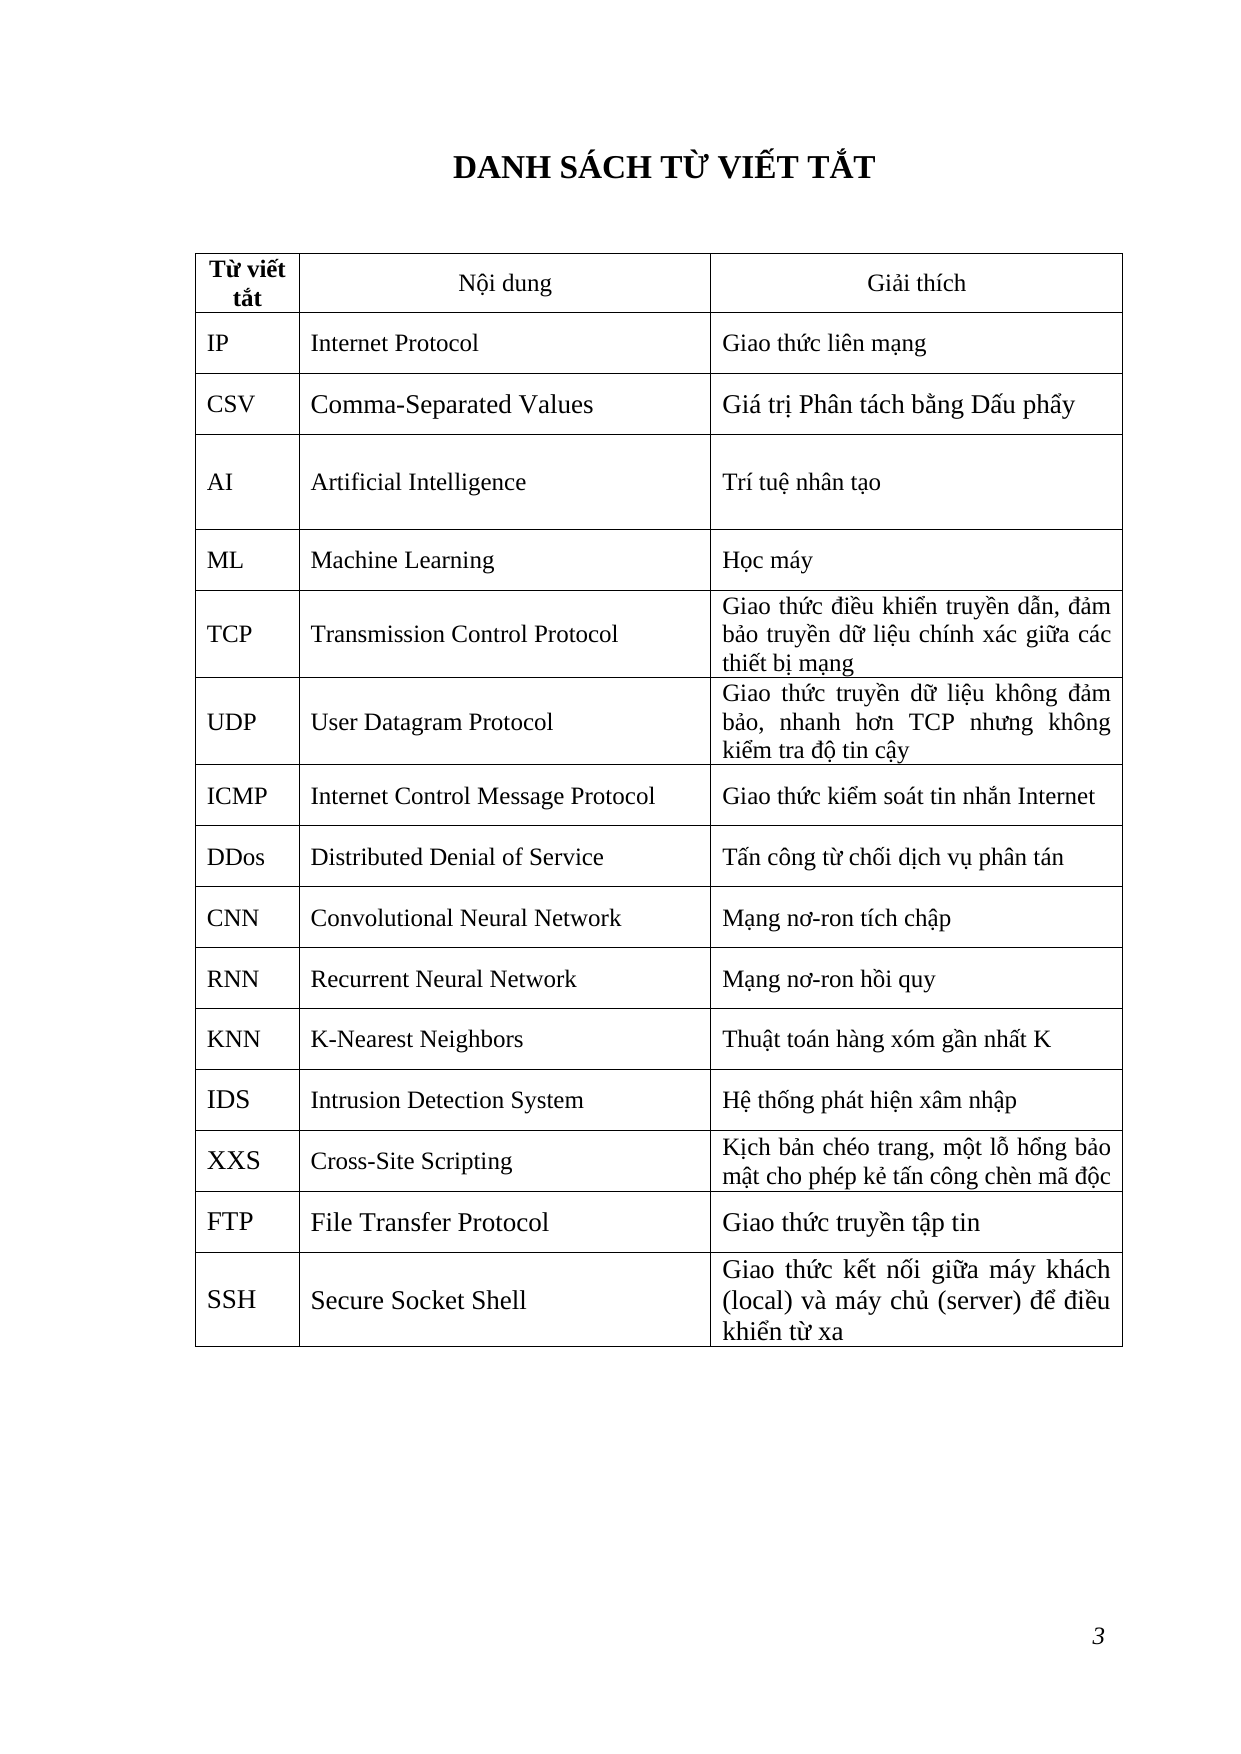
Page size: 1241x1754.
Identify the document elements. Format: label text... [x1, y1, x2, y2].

table_cell Mạng nơ-ron hồi quy [711, 948, 1122, 1008]
table_cell Thuật toán hàng xóm gần nhất K [711, 1009, 1122, 1069]
table_cell Mạng nơ-ron tích chập [711, 887, 1122, 947]
table_cell FTP [196, 1192, 299, 1252]
table_header Giải thích [711, 254, 1122, 312]
table_cell ML [196, 530, 299, 590]
table_cell Hệ thống phát hiện xâm nhập [711, 1070, 1122, 1130]
table_cell RNN [196, 948, 299, 1008]
table_cell Giá trị Phân tách bằng Dấu phẩy [711, 374, 1122, 433]
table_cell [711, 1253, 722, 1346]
table_cell Cross-Site Scripting [300, 1131, 710, 1191]
table_cell IP [196, 313, 299, 373]
table_cell Secure Socket Shell [300, 1253, 710, 1346]
table_cell Distributed Denial of Service [300, 826, 710, 886]
table_cell Học máy [711, 530, 1122, 590]
table_cell Giao thức truyền dữ liệu không đảm bảo, nhanh hơn TCP nhưng không kiểm tra độ tin cậy [711, 678, 1122, 764]
table_cell SSH [196, 1253, 299, 1346]
table_cell Artificial Intelligence [300, 435, 710, 529]
table_header Từ viết tắt [196, 254, 299, 312]
table_cell Recurrent Neural Network [300, 948, 710, 1008]
table_cell UDP [196, 678, 299, 764]
table_cell User Datagram Protocol [300, 678, 710, 764]
table_cell TCP [196, 591, 299, 677]
table_cell Giao thức truyền tập tin [711, 1192, 1122, 1252]
table_cell AI [196, 435, 299, 529]
table_cell Intrusion Detection System [300, 1070, 710, 1130]
table_cell KNN [196, 1009, 299, 1069]
table_cell Kịch bản chéo trang, một lỗ hổng bảo mật cho phép kẻ tấn công chèn mã độc [711, 1131, 1122, 1191]
table_cell K-Nearest Neighbors [300, 1009, 710, 1069]
table_cell Comma-Separated Values [300, 374, 710, 433]
table_cell ICMP [196, 765, 299, 825]
table_cell Internet Control Message Protocol [300, 765, 710, 825]
table_cell CNN [196, 887, 299, 947]
table_cell Giao thức điều khiển truyền dẫn, đảm bảo truyền dữ liệu chính xác giữa các thiết bị mạng [711, 591, 1122, 677]
table_cell Machine Learning [300, 530, 710, 590]
table_cell Transmission Control Protocol [300, 591, 710, 677]
table_cell Giao thức kiểm soát tin nhắn Internet [711, 765, 1122, 825]
table_cell XXS [196, 1131, 299, 1191]
table_cell IDS [196, 1070, 299, 1130]
table_cell CSV [196, 374, 299, 433]
table_cell Internet Protocol [300, 313, 710, 373]
text DANH SÁCH TỪ VIẾT TẮT [207, 148, 1122, 186]
table_cell Convolutional Neural Network [300, 887, 710, 947]
table_cell DDos [196, 826, 299, 886]
table_cell Giao thức liên mạng [711, 313, 1122, 373]
table_header Nội dung [300, 254, 710, 312]
table_cell Trí tuệ nhân tạo [711, 435, 1122, 529]
table_cell Tấn công từ chối dịch vụ phân tán [711, 826, 1122, 886]
table_cell Giao thức kết nối giữa máy khách (local) và máy chủ (server) để điều khiển từ xa [843, 1253, 1122, 1346]
table_cell File Transfer Protocol [300, 1192, 710, 1252]
